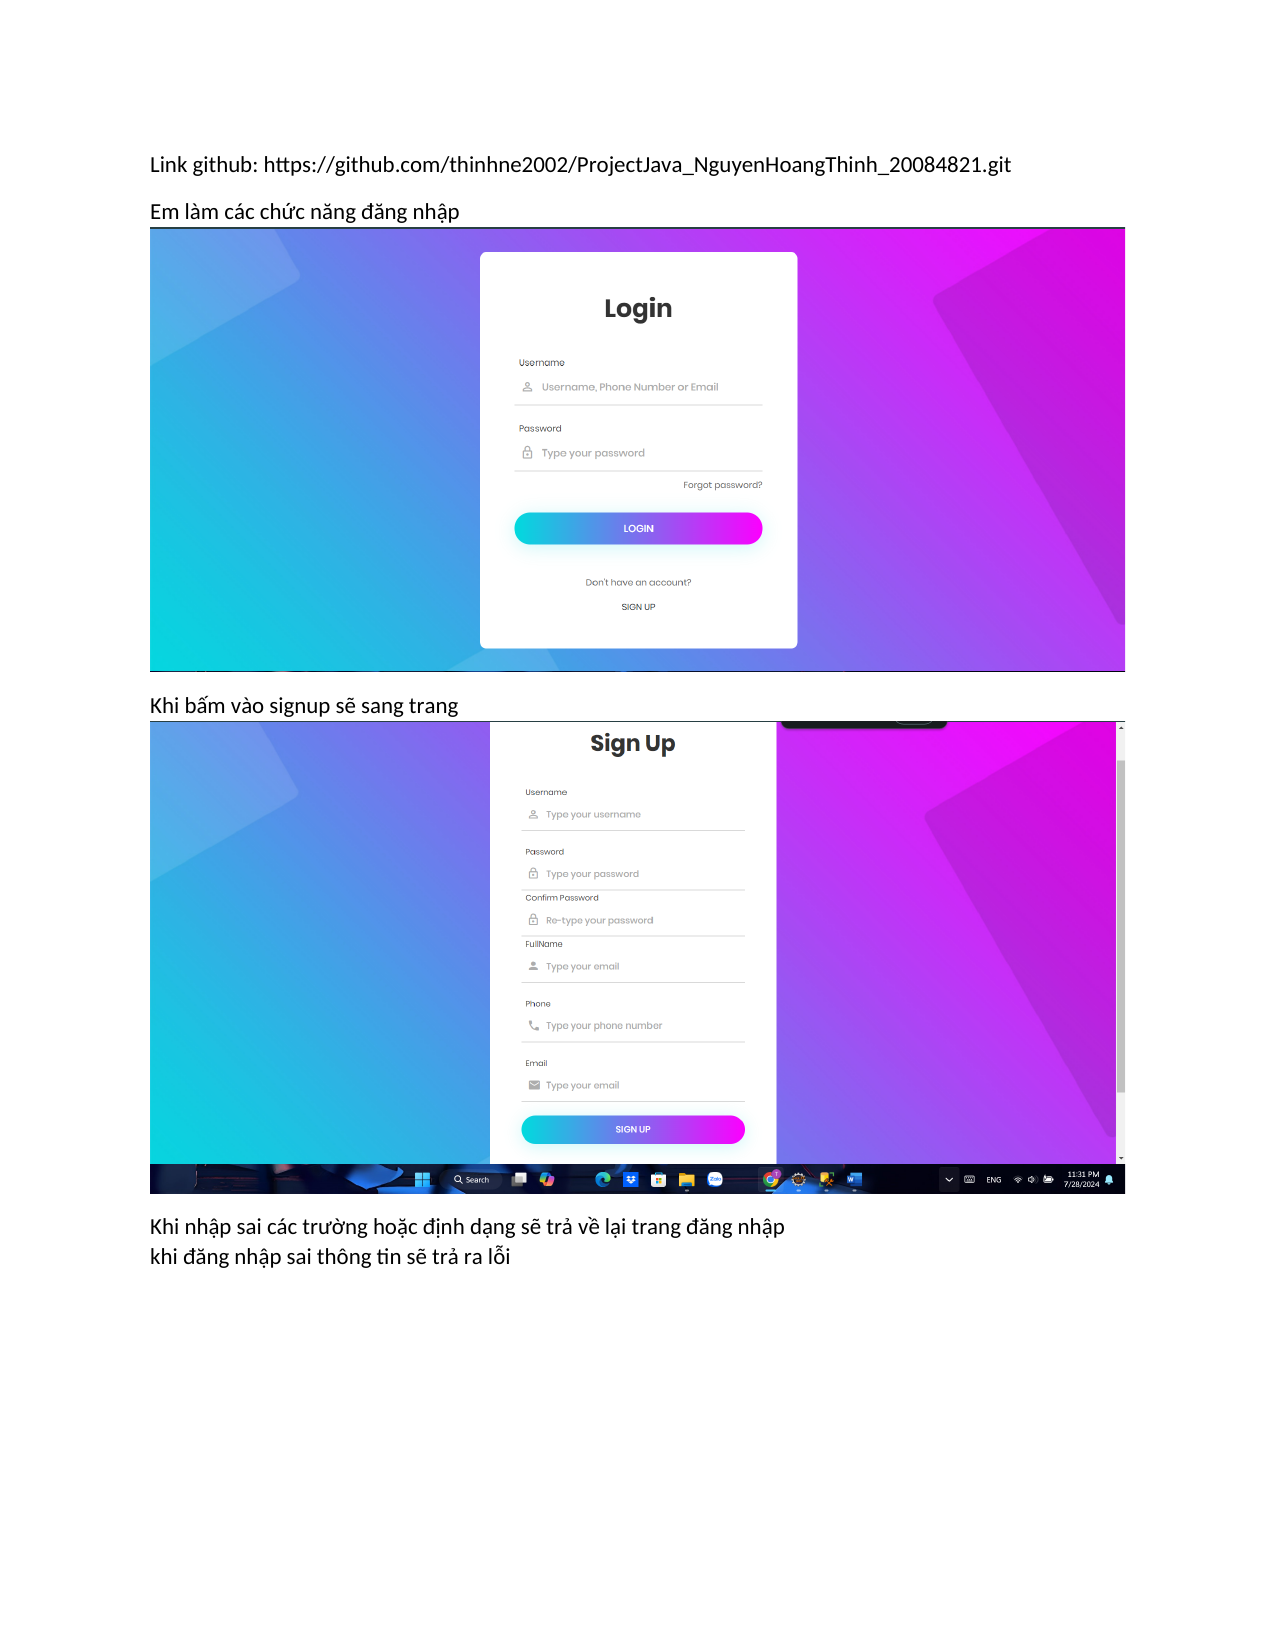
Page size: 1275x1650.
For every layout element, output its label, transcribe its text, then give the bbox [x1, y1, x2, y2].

text Em làm các chức năng đăng nhập [150, 197, 1125, 227]
picture [150, 721, 1125, 1194]
text Khi bấm vào signup sẽ sang trang [150, 691, 1125, 721]
text Khi nhập sai các trường hoặc định dạng sẽ trả về lại trang đăng nhập khi đăng nhập sai thông tin sẽ trả ra lỗi [150, 1212, 1125, 1270]
picture [150, 227, 1125, 672]
text Link github: https://github.com/thinhne2002/ProjectJava_NguyenHoangThinh_20084821.git [150, 150, 1125, 178]
